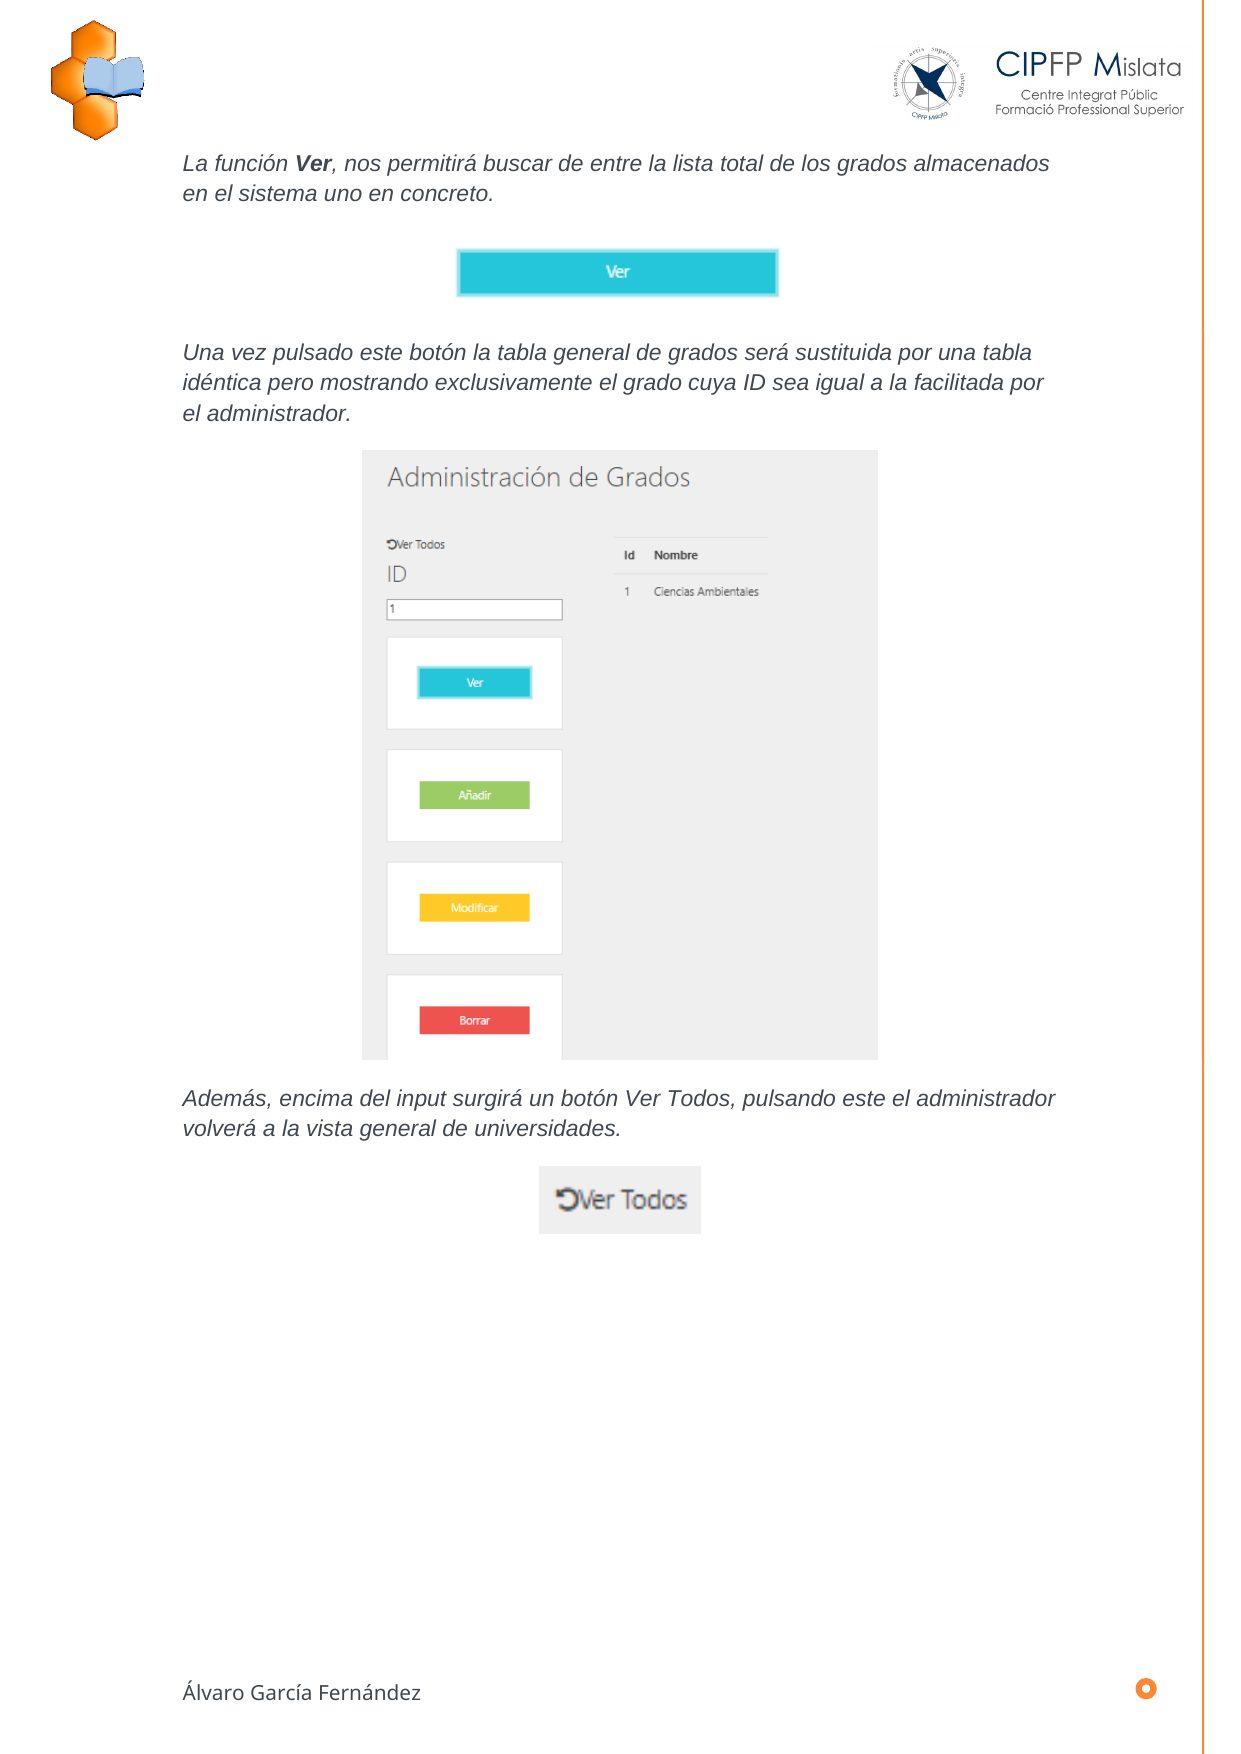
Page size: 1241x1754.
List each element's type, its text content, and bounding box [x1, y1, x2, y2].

picture [445, 231, 795, 314]
text Una vez pulsado este botón la tabla general de grados será sustituida por una tabla idéntica pero mostrando exclusivamente el grado cuya ID sea igual a la facilitada por el administrador. [182, 339, 1058, 426]
text La función Ver, nos permitirá buscar de entre la lista total de los grados almacenados en el sistema uno en concreto. [182, 150, 1058, 207]
picture [538, 1166, 702, 1234]
picture [362, 450, 878, 1060]
text Además, encima del input surgirá un botón Ver Todos, pulsando este el administrador volverá a la vista general de universidades. [182, 1085, 1058, 1142]
picture [41, 18, 164, 141]
